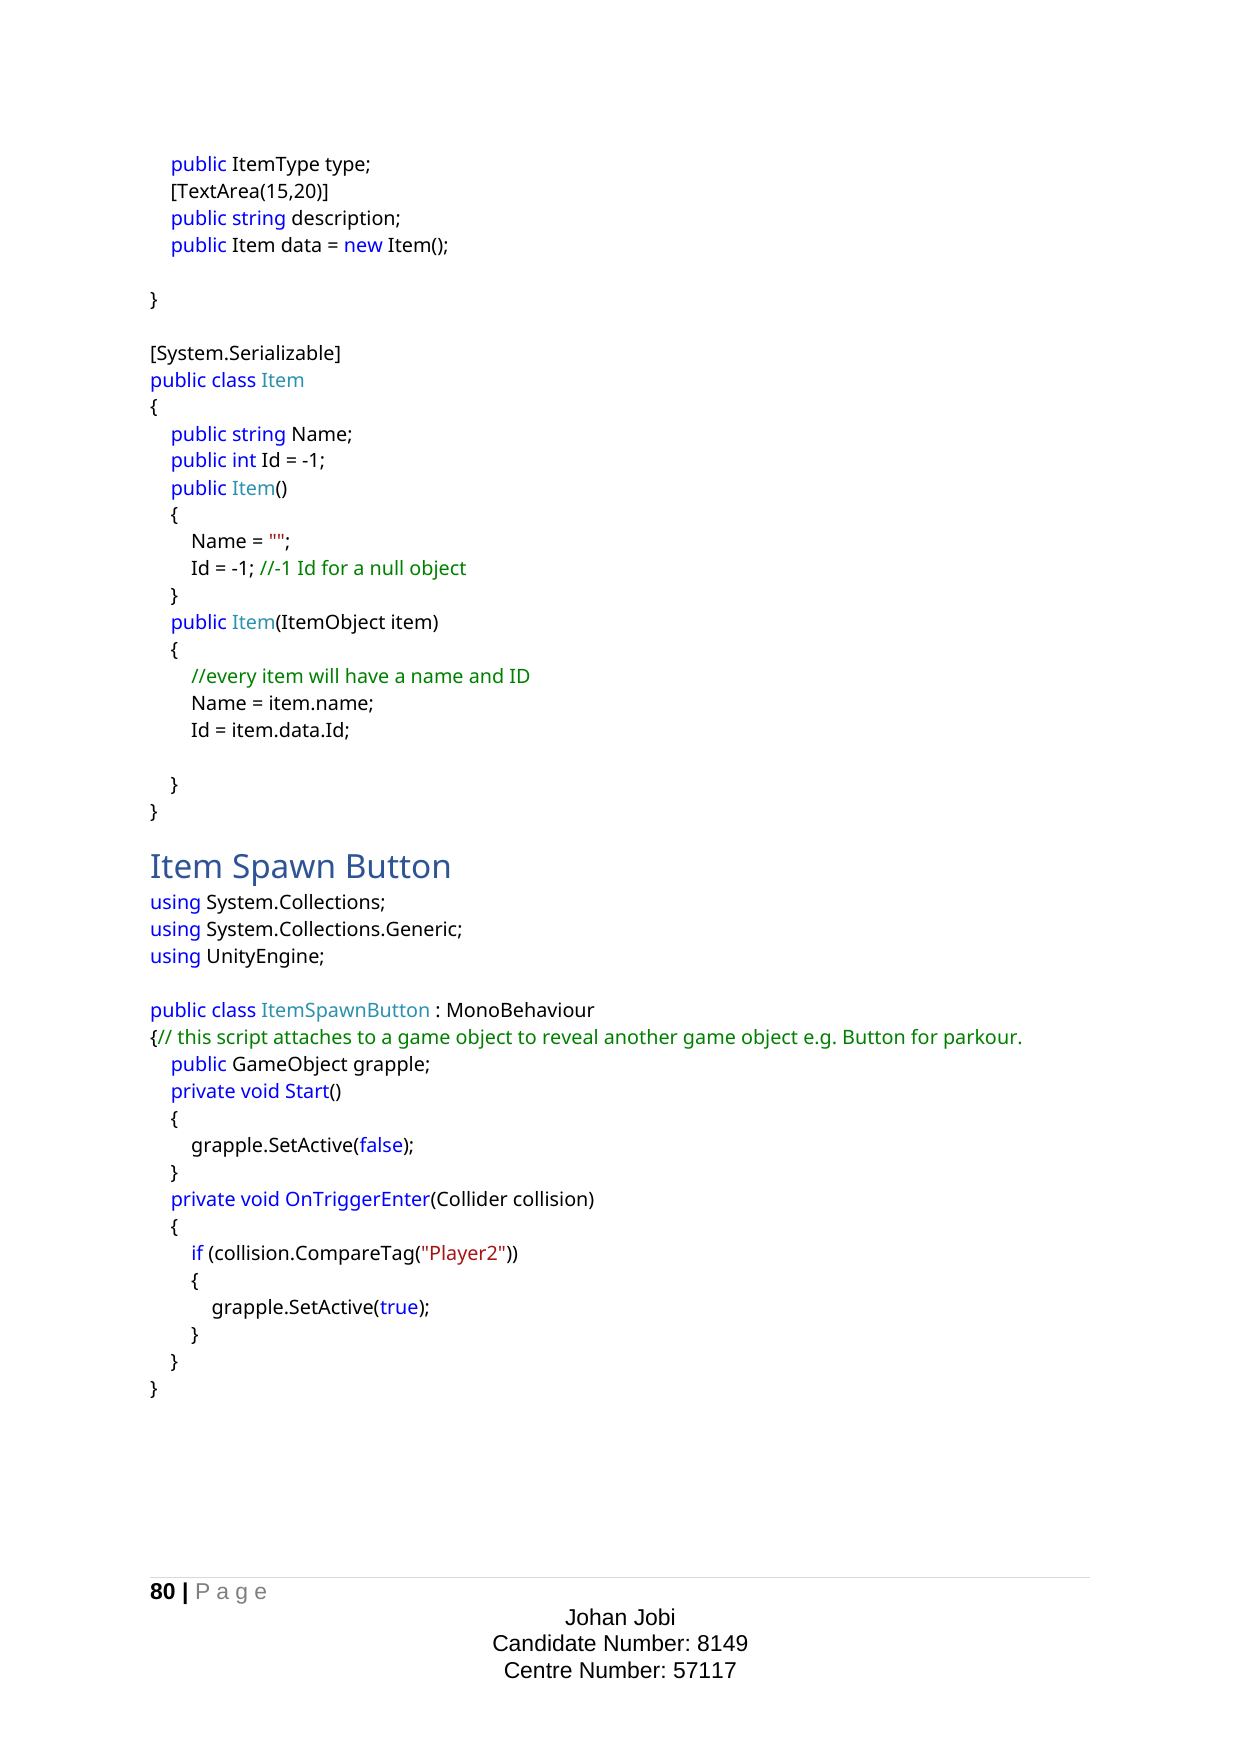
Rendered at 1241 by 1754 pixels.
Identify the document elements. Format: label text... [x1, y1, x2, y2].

text Id = item.data.Id; [150, 717, 1090, 743]
text [TextArea(15,20)] [150, 177, 1090, 204]
text Name = item.name; [150, 689, 1090, 717]
text private void Start() [150, 1077, 1090, 1104]
text } [150, 1374, 1090, 1401]
text } [150, 582, 1090, 609]
text public GameObject grapple; [150, 1051, 1090, 1077]
text using UnityEngine; [150, 943, 1090, 969]
text private void OnTriggerEnter(Collider collision) [150, 1185, 1090, 1212]
text if (collision.CompareTag("Player2")) [150, 1239, 1090, 1266]
text } [150, 285, 1090, 312]
text { [150, 1104, 1090, 1131]
text public int Id = -1; [150, 447, 1090, 474]
text } [150, 797, 1090, 824]
text } [150, 1158, 1090, 1185]
text { [150, 393, 1090, 420]
text public Item data = new Item(); [150, 231, 1090, 258]
text Id = -1; //-1 Id for a null object [150, 555, 1090, 582]
text public class ItemSpawnButton : MonoBehaviour [150, 997, 1090, 1023]
text { [150, 501, 1090, 528]
text { [150, 1266, 1090, 1293]
text } [150, 1320, 1090, 1347]
text public string description; [150, 204, 1090, 231]
text public Item() [150, 474, 1090, 501]
text {// this script attaches to a game object to reveal another game object e.g. Button for parkour. [150, 1023, 1090, 1051]
text { [150, 636, 1090, 663]
text using System.Collections; [150, 889, 1090, 916]
text using System.Collections.Generic; [150, 916, 1090, 943]
text grapple.SetActive(true); [150, 1293, 1090, 1320]
text //every item will have a name and ID [150, 663, 1090, 689]
text public ItemType type; [150, 150, 1090, 177]
text { [150, 1212, 1090, 1239]
text [System.Serializable] [150, 339, 1090, 366]
text public class Item [150, 366, 1090, 393]
text public Item(ItemObject item) [150, 609, 1090, 636]
text public string Name; [150, 420, 1090, 447]
text } [150, 771, 1090, 797]
subtitle Item Spawn Button [150, 843, 1090, 889]
text grapple.SetActive(false); [150, 1131, 1090, 1158]
text } [150, 1347, 1090, 1374]
text Name = ""; [150, 528, 1090, 555]
